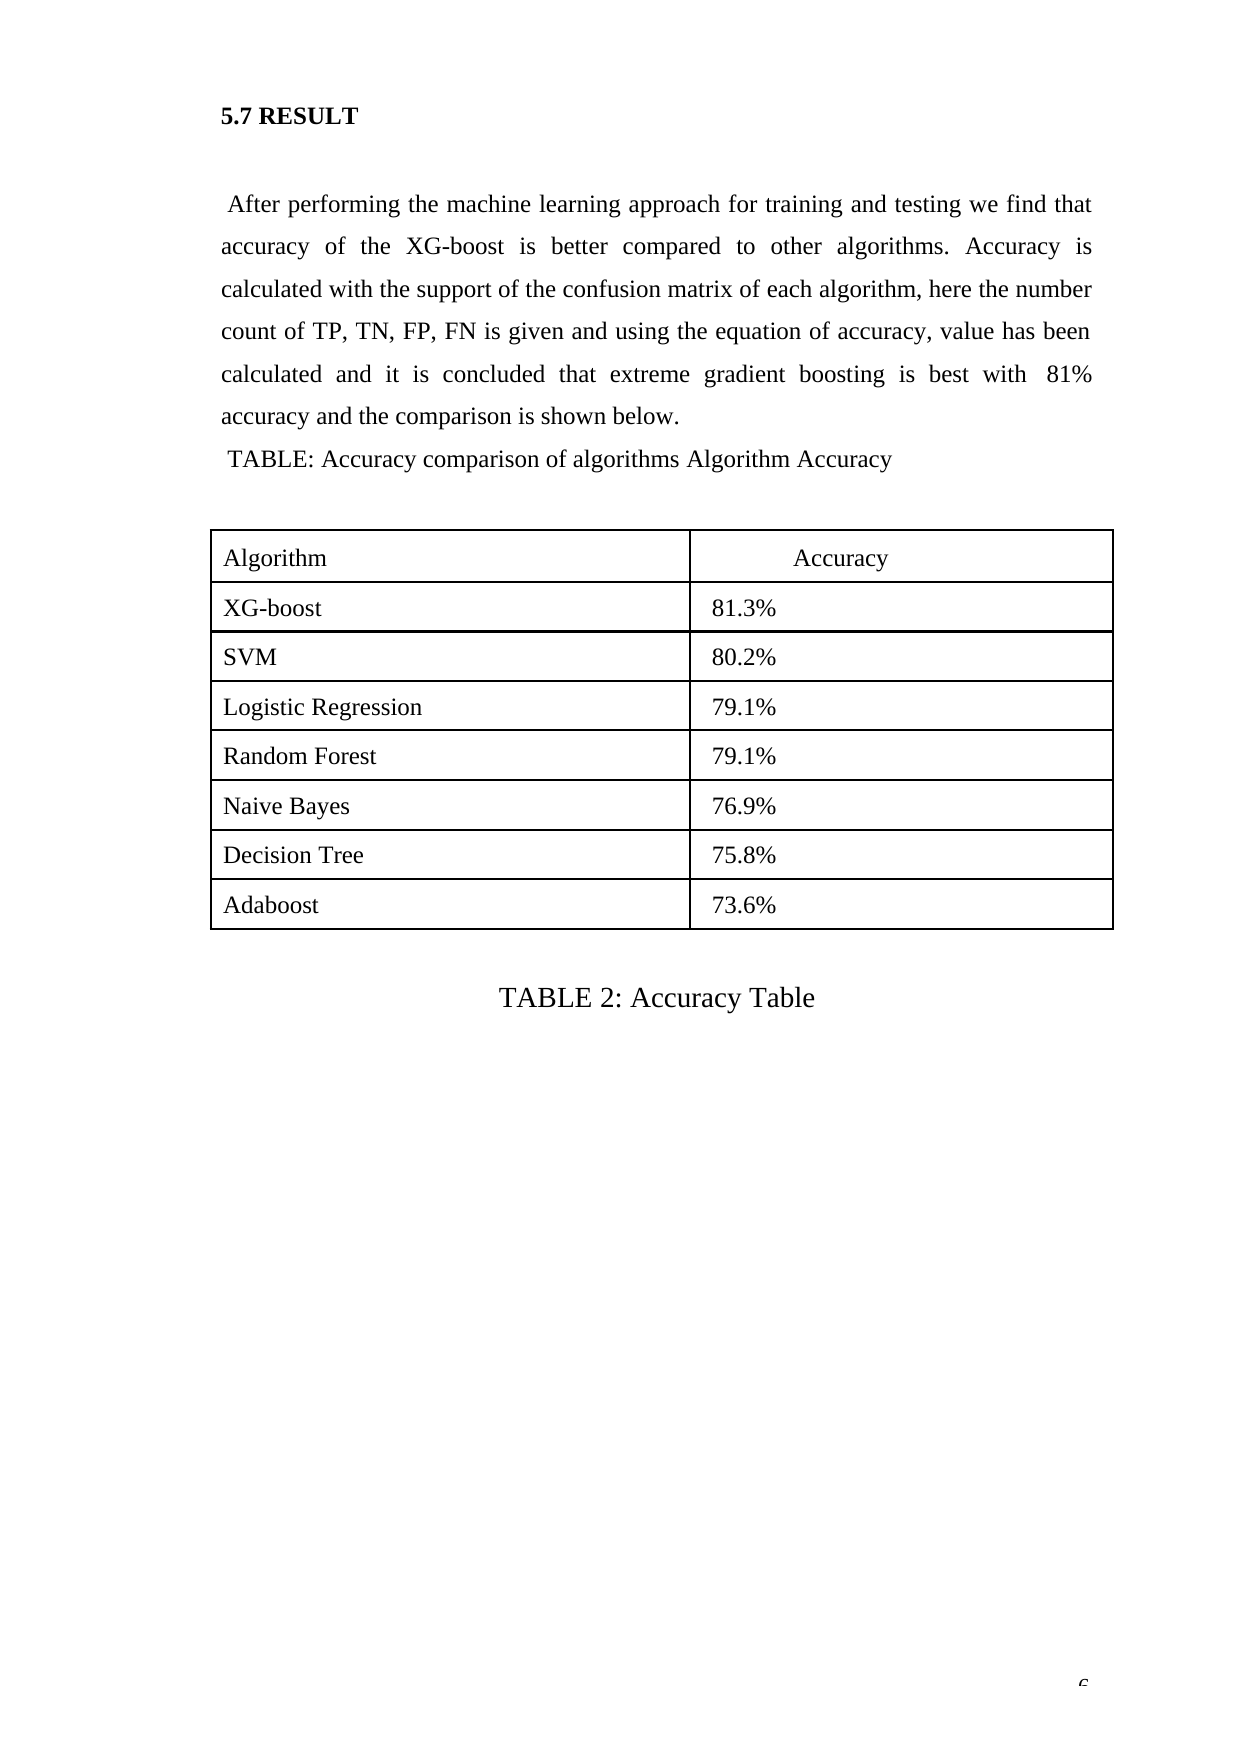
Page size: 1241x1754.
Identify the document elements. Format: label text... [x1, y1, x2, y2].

table_cell Logistic Regression [212, 682, 689, 729]
table_header Algorithm [212, 531, 689, 581]
table_cell SVM [212, 633, 689, 680]
text TABLE 2: Accuracy Table [286, 980, 1027, 1013]
table_cell 75.8% [691, 831, 1112, 878]
text After performing the machine learning approach for training and testing we find that accuracy of the XG-boost is better compared to other algorithms. Accuracy is calculated with the support of the confusion matrix of each algorithm, here the number count of TP, TN, FP, FN is given and using the equation of accuracy, value has been calculated and it is concluded that extreme gradient boosting is best with 81% accuracy and the comparison is shown below. [221, 189, 1092, 430]
table_cell Random Forest [212, 731, 689, 779]
table_cell Adaboost [212, 880, 689, 928]
table_cell 80.2% [691, 633, 1112, 680]
table_cell 79.1% [691, 731, 1112, 779]
table_cell Naive Bayes [212, 781, 689, 828]
text TABLE: Accuracy comparison of algorithms Algorithm Accuracy [227, 444, 1173, 473]
table_cell XG-boost [212, 583, 689, 630]
table_header Accuracy [691, 531, 1112, 581]
table_cell 73.6% [691, 880, 1112, 928]
table_cell Decision Tree [212, 831, 689, 878]
table_cell 79.1% [691, 682, 1112, 729]
subtitle RESULT [221, 101, 1173, 130]
table_cell 81.3% [691, 583, 1112, 630]
table_cell 76.9% [691, 781, 1112, 828]
